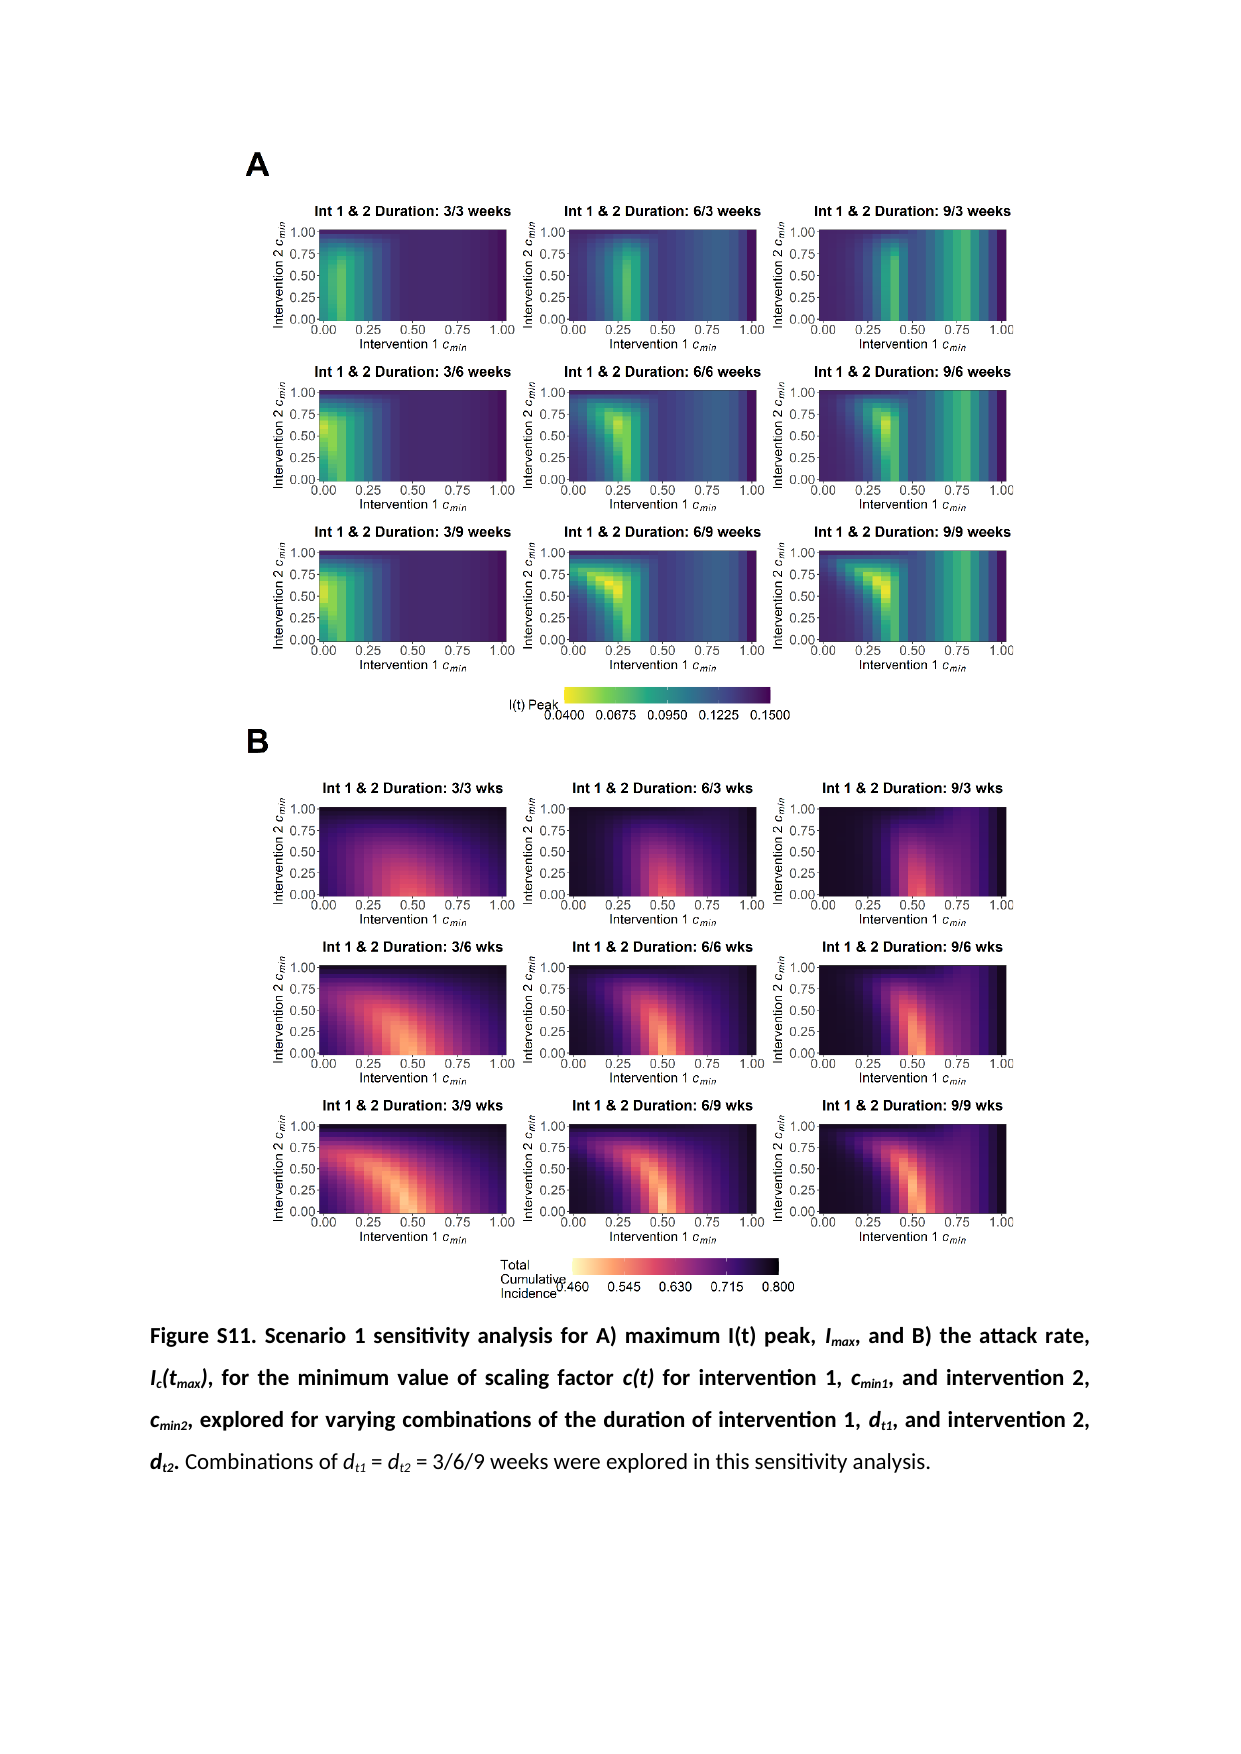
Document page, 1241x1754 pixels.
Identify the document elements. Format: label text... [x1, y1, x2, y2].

picture [227, 150, 1014, 1303]
text Figure S11. Scenario 1 sensitivity analysis for A) maximum I(t) peak, Imax, and B) the attack rate, Ic(tmax), for the minimum value of scaling factor c(t) for intervention 1, cmin1, and intervention 2, cmin2, explored for varying combinations of the duration of intervention 1, dt1, and intervention 2, dt2. Combinations of dt1 = dt2 = 3/6/9 weeks were explored in this sensitivity analysis. [150, 1322, 1090, 1476]
